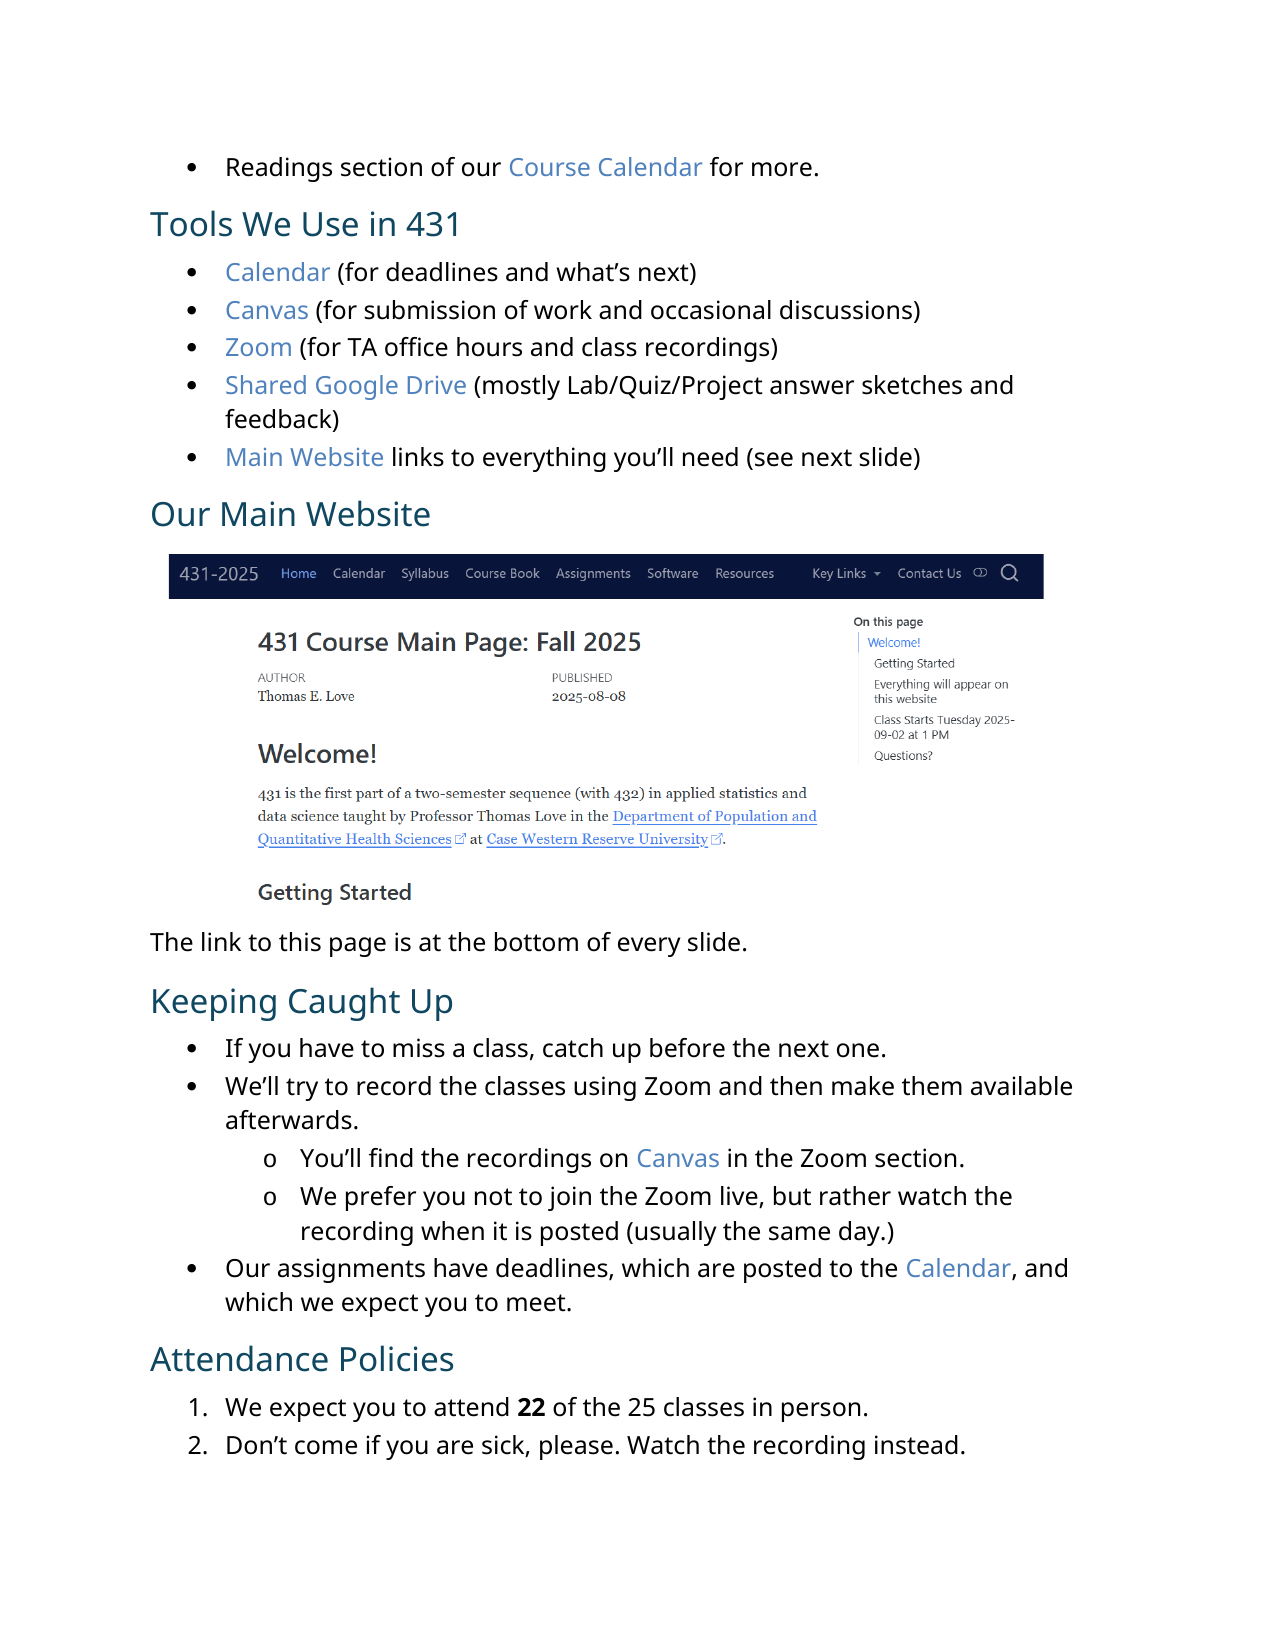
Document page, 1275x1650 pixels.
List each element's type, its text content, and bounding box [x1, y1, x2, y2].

list Readings section of our Course Calendar for more. [187, 150, 1125, 184]
list Shared Google Drive (mostly Lab/Quiz/Project answer sketches and feedback) [187, 368, 1125, 436]
list We prefer you not to join the Zoom live, but rather watch the recording when it is posted (usually the same day.) [262, 1179, 1125, 1247]
list We’ll try to record the classes using Zoom and then make them available afterwards. [187, 1069, 1125, 1137]
list Zoom (for TA office hours and class recordings) [187, 330, 1125, 364]
subtitle Tools We Use in 431 [150, 201, 1125, 246]
list You’ll find the recordings on Canvas in the Zoom section. [262, 1141, 1125, 1175]
list Canvas (for submission of work and occasional discussions) [187, 292, 1125, 326]
subtitle Keeping Caught Up [150, 977, 1125, 1023]
picture [168, 554, 1044, 906]
list Main Website links to everything you’ll need (see next slide) [187, 440, 1125, 474]
list We expect you to attend 22 of the 25 classes in person. [187, 1389, 1125, 1423]
list Don’t come if you are sick, please. Watch the recording instead. [187, 1427, 1125, 1461]
list Our assignments have deadlines, which are posted to the Calendar, and which we expect you to meet. [187, 1251, 1125, 1319]
subtitle Attendance Policies [150, 1336, 1125, 1381]
list If you have to miss a class, catch up before the next one. [187, 1031, 1125, 1065]
text The link to this page is at the bottom of every slide. [150, 924, 1125, 959]
list Calendar (for deadlines and what’s next) [187, 254, 1125, 288]
subtitle Our Main Website [150, 491, 1125, 536]
